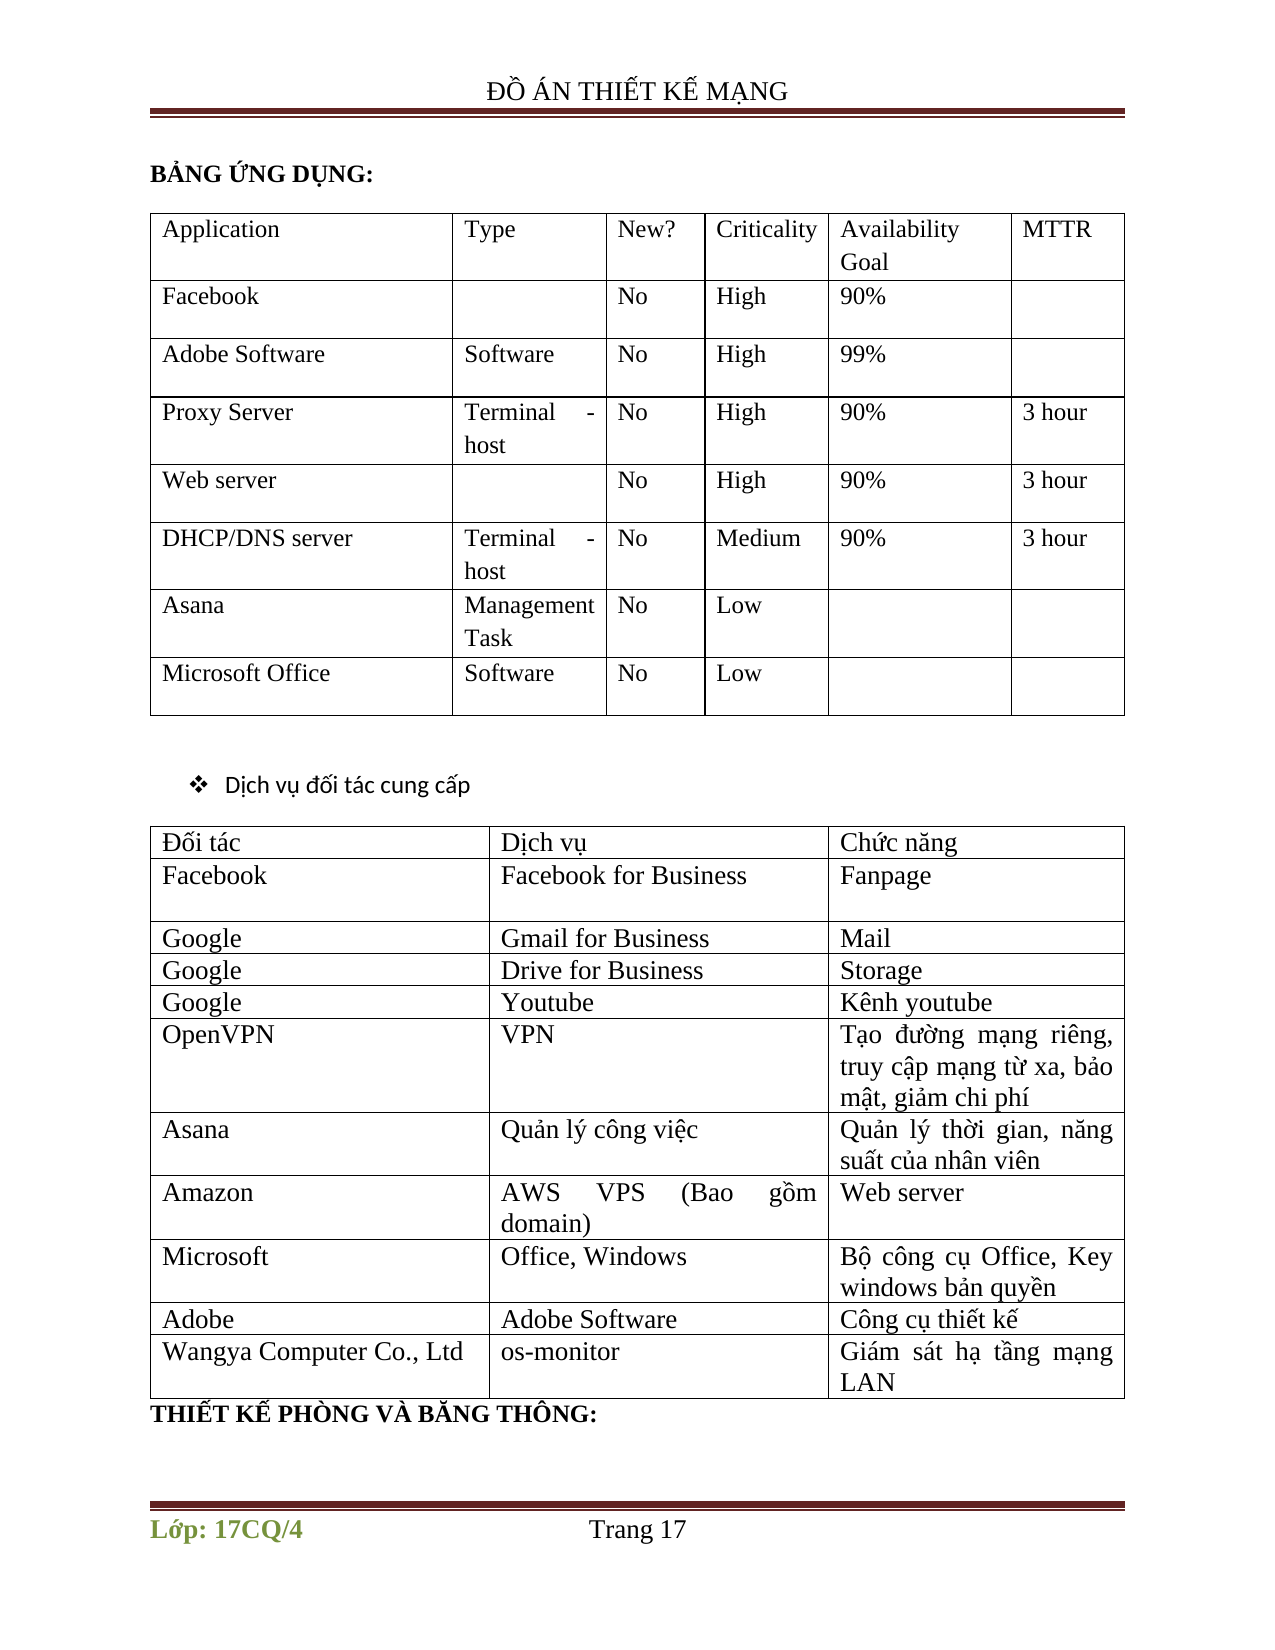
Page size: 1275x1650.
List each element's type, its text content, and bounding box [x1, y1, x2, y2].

table_cell Office, Windows [490, 1240, 828, 1302]
table_cell Microsoft Office [151, 658, 452, 715]
table_cell Wangya Computer Co., Ltd [151, 1335, 489, 1398]
table_cell Drive for Business [490, 954, 828, 985]
table_cell No [607, 339, 704, 396]
table_cell Proxy Server [151, 398, 452, 464]
table_cell Amazon [151, 1176, 489, 1239]
table_cell No [607, 398, 704, 464]
table_cell Adobe [151, 1303, 489, 1334]
table_cell Asana [151, 590, 452, 657]
table_cell 3 hour [1012, 523, 1124, 589]
table_cell No [607, 658, 704, 715]
table_header Availability Goal [829, 214, 1011, 280]
table_cell Terminal - host [453, 523, 606, 589]
list Dịch vụ đối tác cung cấp [187, 770, 1125, 800]
text THIẾT KẾ PHÒNG VÀ BĂNG THÔNG: [150, 1399, 1125, 1427]
table_cell Google [151, 922, 489, 953]
table_cell os-monitor [490, 1335, 828, 1398]
table_cell Microsoft [151, 1240, 489, 1302]
table_header Type [453, 214, 606, 280]
table_cell DHCP/DNS server [151, 523, 452, 589]
table_cell Terminal - host [453, 398, 606, 464]
table_cell Web server [151, 465, 452, 522]
table_cell Kênh youtube [829, 986, 1124, 1018]
table_cell OpenVPN [151, 1019, 489, 1112]
table_cell 99% [829, 339, 1011, 396]
table_cell Medium [706, 523, 828, 589]
table_cell High [706, 281, 828, 338]
table_cell [453, 281, 606, 338]
table_cell 90% [829, 523, 1011, 589]
table_cell 3 hour [1012, 398, 1124, 464]
table_cell [1012, 281, 1124, 338]
table_cell High [706, 398, 828, 464]
table_cell Management Task [453, 590, 606, 657]
table_cell VPN [490, 1019, 828, 1112]
table_cell Youtube [490, 986, 828, 1018]
table_cell Giám sát hạ tầng mạng LAN [829, 1335, 1124, 1398]
table_cell Google [151, 986, 489, 1018]
table_header Criticality [706, 214, 828, 280]
table_cell Adobe Software [490, 1303, 828, 1334]
table_cell High [706, 339, 828, 396]
table_cell Software [453, 339, 606, 396]
table_cell [453, 465, 606, 522]
table_cell Facebook for Business [490, 859, 828, 921]
table_cell 90% [829, 465, 1011, 522]
table_cell Fanpage [829, 859, 1124, 921]
table_cell Gmail for Business [490, 922, 828, 953]
table_cell Web server [829, 1176, 1124, 1239]
table_header MTTR [1012, 214, 1124, 280]
table_cell No [607, 465, 704, 522]
table_cell [829, 658, 1011, 715]
table_cell [1012, 339, 1124, 396]
table_cell 3 hour [1012, 465, 1124, 522]
table_cell [829, 590, 1011, 657]
table_cell [1012, 658, 1124, 715]
table_cell Quản lý công việc [490, 1113, 828, 1175]
table_cell Google [151, 954, 489, 985]
table_cell Storage [829, 954, 1124, 985]
table_cell Facebook [151, 281, 452, 338]
table_header New? [607, 214, 704, 280]
table_header Đối tác [151, 827, 489, 858]
table_cell No [607, 523, 704, 589]
table_cell High [706, 465, 828, 522]
table_cell 90% [829, 398, 1011, 464]
text BẢNG ỨNG DỤNG: [150, 159, 1125, 188]
table_cell Công cụ thiết kế [829, 1303, 1124, 1334]
table_cell Adobe Software [151, 339, 452, 396]
table_cell No [607, 590, 704, 657]
table_header Application [151, 214, 452, 280]
table_cell Mail [829, 922, 1124, 953]
table_cell Asana [151, 1113, 489, 1175]
table_cell AWS VPS (Bao gồm domain) [490, 1176, 828, 1239]
table_cell Low [706, 590, 828, 657]
table_header Chức năng [829, 827, 1124, 858]
table_cell [1012, 590, 1124, 657]
table_cell Quản lý thời gian, năng suất của nhân viên [829, 1113, 1124, 1175]
table_cell No [607, 281, 704, 338]
table_cell 90% [829, 281, 1011, 338]
table_header Dịch vụ [490, 827, 828, 858]
table_cell Software [453, 658, 606, 715]
table_cell Tạo đường mạng riêng, truy cập mạng từ xa, bảo mật, giảm chi phí [829, 1019, 1124, 1112]
table_cell Facebook [151, 859, 489, 921]
table_cell Low [706, 658, 828, 715]
table_cell Bộ công cụ Office, Key windows bản quyền [829, 1240, 1124, 1302]
